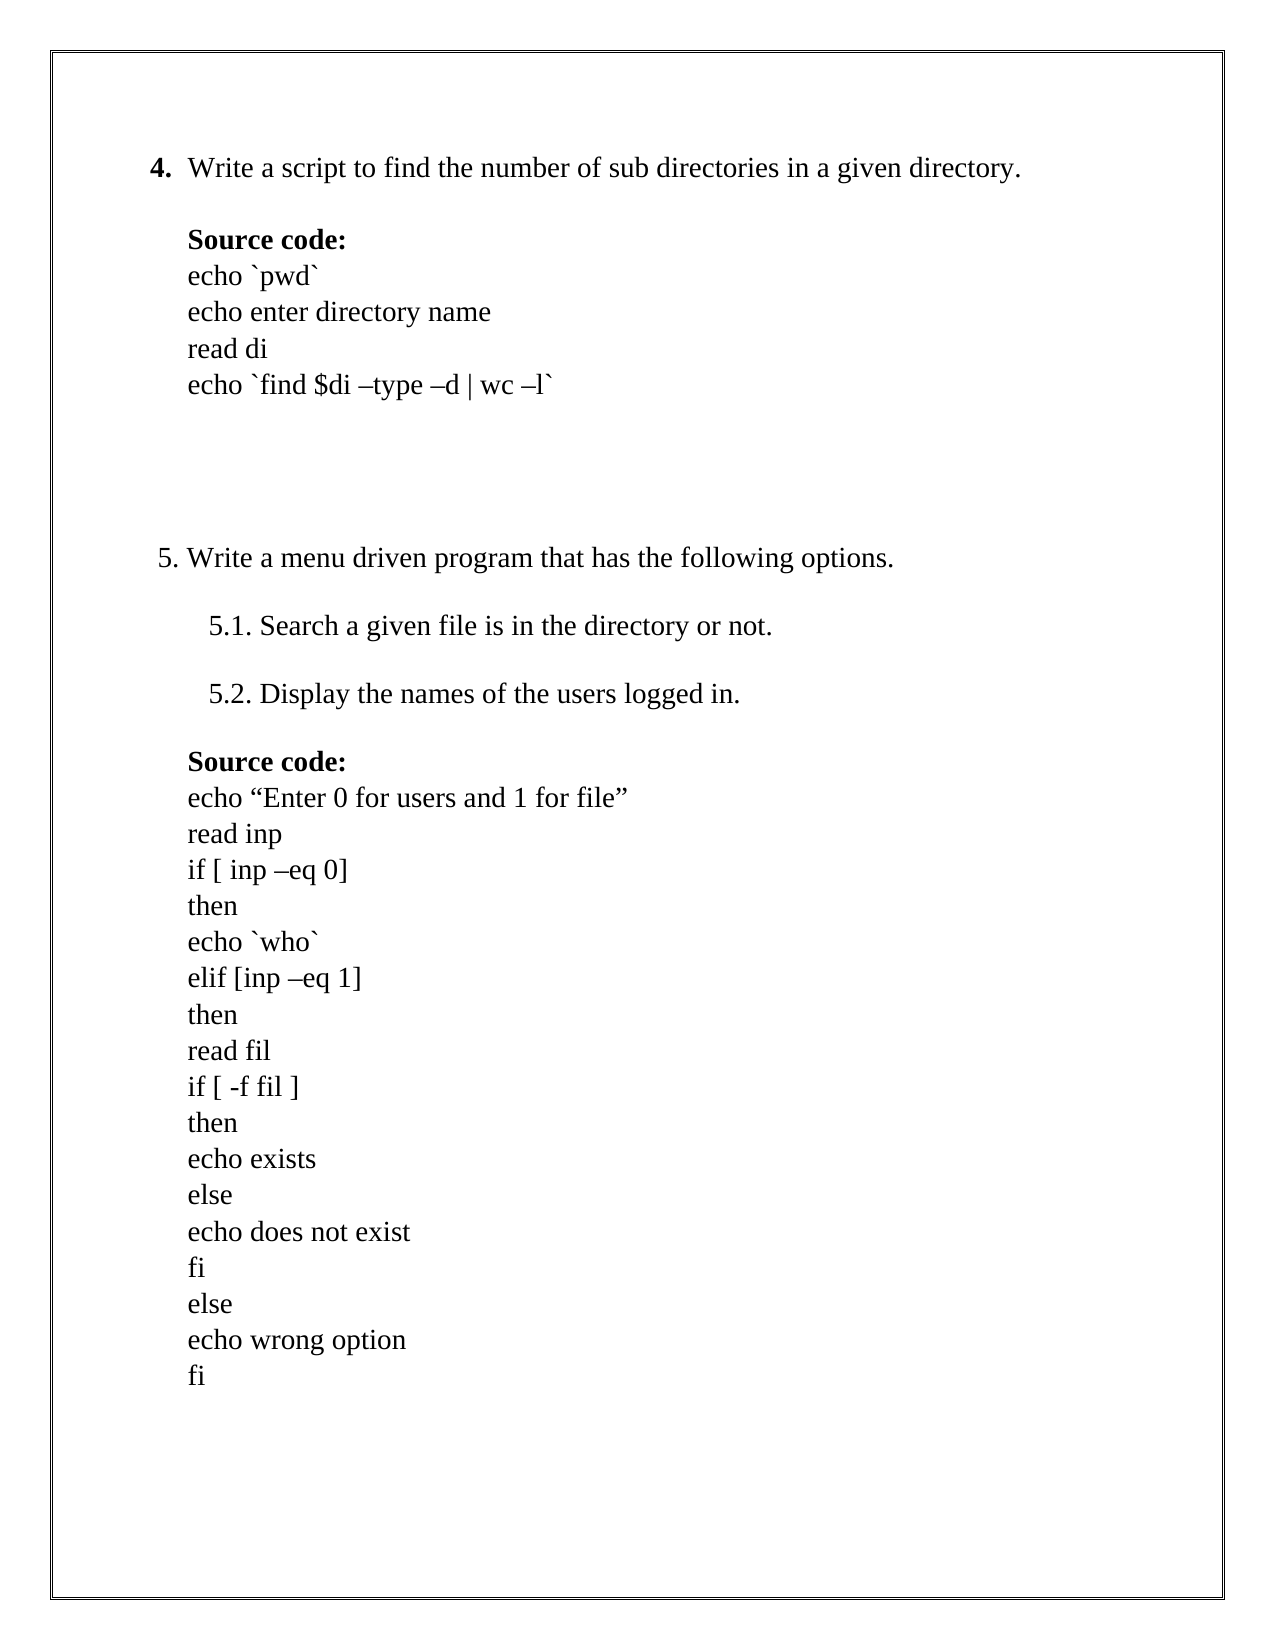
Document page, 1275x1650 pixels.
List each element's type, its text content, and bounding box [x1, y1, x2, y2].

list echo `who` [187, 924, 1125, 958]
list then [187, 997, 1125, 1030]
list else [187, 1286, 1125, 1319]
list read inp [187, 816, 1125, 849]
list elif [inp –eq 1] [187, 961, 1125, 994]
list read fil [187, 1033, 1125, 1066]
list Source code: [187, 222, 1125, 256]
list read di [187, 331, 1125, 364]
list Source code: [187, 744, 1125, 777]
text 5.1. Search a given file is in the directory or not. [150, 608, 1125, 642]
list echo enter directory name [187, 294, 1125, 328]
text 5.2. Display the names of the users logged in. [150, 676, 1125, 709]
list fi [187, 1358, 1125, 1392]
list echo `pwd` [187, 258, 1125, 292]
list then [187, 1105, 1125, 1139]
list Write a script to find the number of sub directories in a given directory. [150, 150, 1125, 183]
text 5. Write a menu driven program that has the following options. [150, 541, 1125, 574]
list else [187, 1177, 1125, 1211]
list if [ inp –eq 0] [187, 852, 1125, 886]
list fi [187, 1250, 1125, 1283]
list then [187, 888, 1125, 922]
list echo `find $di –type –d | wc –l` [187, 367, 1125, 400]
list echo “Enter 0 for users and 1 for file” [187, 780, 1125, 813]
list if [ -f fil ] [187, 1069, 1125, 1103]
list echo does not exist [187, 1214, 1125, 1247]
list echo wrong option [187, 1322, 1125, 1356]
list echo exists [187, 1141, 1125, 1175]
